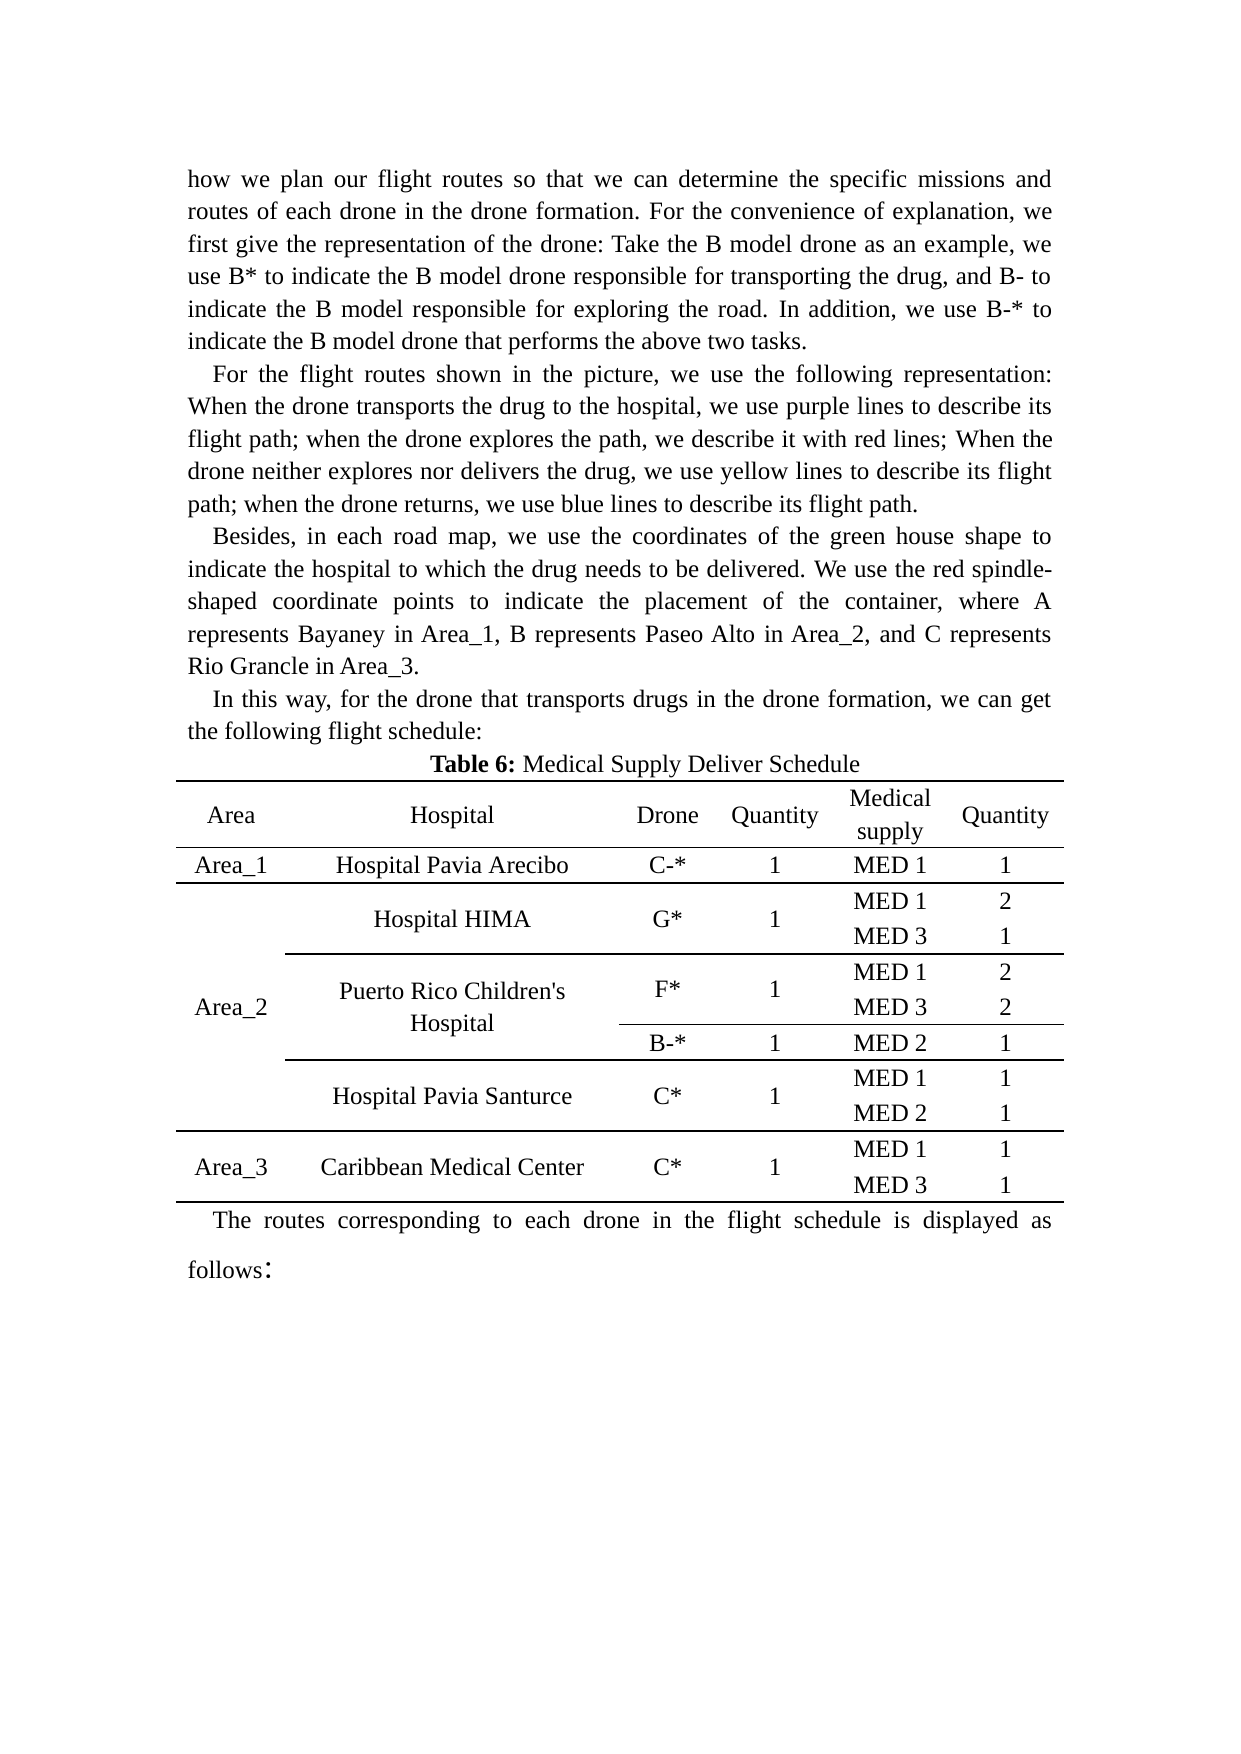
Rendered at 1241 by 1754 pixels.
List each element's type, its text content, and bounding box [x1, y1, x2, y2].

table_cell MED 3 [834, 988, 947, 1024]
table_header Area [176, 782, 285, 847]
table_header Medical supply [834, 782, 947, 847]
table_cell MED 3 [834, 1165, 947, 1201]
table_cell C* [619, 1061, 716, 1130]
table_cell MED 2 [834, 1025, 947, 1059]
table_cell C* [619, 1132, 716, 1201]
table_cell 1 [716, 1025, 834, 1059]
table_cell Hospital Pavia Santurce [285, 1061, 619, 1130]
text In this way, for the drone that transports drugs in the drone formation, we can get the following flight schedule: [187, 682, 1053, 747]
table_cell Area_3 [176, 1132, 285, 1201]
table_header Quantity [947, 782, 1064, 847]
table_cell MED 2 [834, 1095, 947, 1130]
table_cell 1 [716, 1061, 834, 1130]
text The routes corresponding to each drone in the flight schedule is displayed as follows： [187, 1203, 1053, 1300]
table_cell 1 [947, 1095, 1064, 1130]
table_cell 1 [947, 1061, 1064, 1094]
table_cell 1 [716, 1132, 834, 1201]
table_cell Hospital HIMA [285, 884, 619, 953]
table_cell MED 1 [834, 884, 947, 917]
table_cell Area_1 [176, 848, 285, 882]
table_cell G* [619, 884, 716, 953]
table_cell Puerto Rico Children's Hospital [285, 955, 619, 1059]
table_cell 1 [716, 848, 834, 882]
table_cell MED 1 [834, 848, 947, 882]
table_cell C-* [619, 848, 716, 882]
table_cell 1 [947, 918, 1064, 953]
text Table 6: Medical Supply Deliver Schedule [187, 747, 1053, 779]
table_header Quantity [716, 782, 834, 847]
table_header Hospital [285, 782, 619, 847]
table_cell B-* [619, 1025, 716, 1059]
table_cell Area_2 [176, 884, 285, 1130]
table_cell 2 [947, 955, 1064, 988]
table_cell Hospital Pavia Arecibo [285, 848, 619, 882]
table_cell F* [619, 955, 716, 1024]
text For the flight routes shown in the picture, we use the following representation: When the drone transports the drug to the hospital, we use purple lines to describe its flight path; when the drone explores the path, we describe it with red lines; When the drone neither explores nor delivers the drug, we use yellow lines to describe its flight path; when the drone returns, we use blue lines to describe its flight path. [187, 357, 1053, 519]
table_cell 2 [947, 884, 1064, 917]
table_cell MED 3 [834, 918, 947, 953]
table_cell 1 [716, 884, 834, 953]
table_cell 1 [716, 955, 834, 1024]
table_cell MED 1 [834, 955, 947, 988]
table_cell 2 [947, 988, 1064, 1024]
table_cell MED 1 [834, 1132, 947, 1165]
table_cell 1 [947, 1025, 1064, 1059]
text Besides, in each road map, we use the coordinates of the green house shape to indicate the hospital to which the drug needs to be delivered. We use the red spindle-shaped coordinate points to indicate the placement of the container, where A represents Bayaney in Area_1, B represents Paseo Alto in Area_2, and C represents Rio Grancle in Area_3. [187, 519, 1053, 682]
table_cell 1 [947, 848, 1064, 882]
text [187, 162, 1053, 357]
table_cell MED 1 [834, 1061, 947, 1094]
table_cell 1 [947, 1132, 1064, 1165]
table_cell Caribbean Medical Center [285, 1132, 619, 1201]
table_header Drone [619, 782, 716, 847]
table_cell 1 [947, 1165, 1064, 1201]
